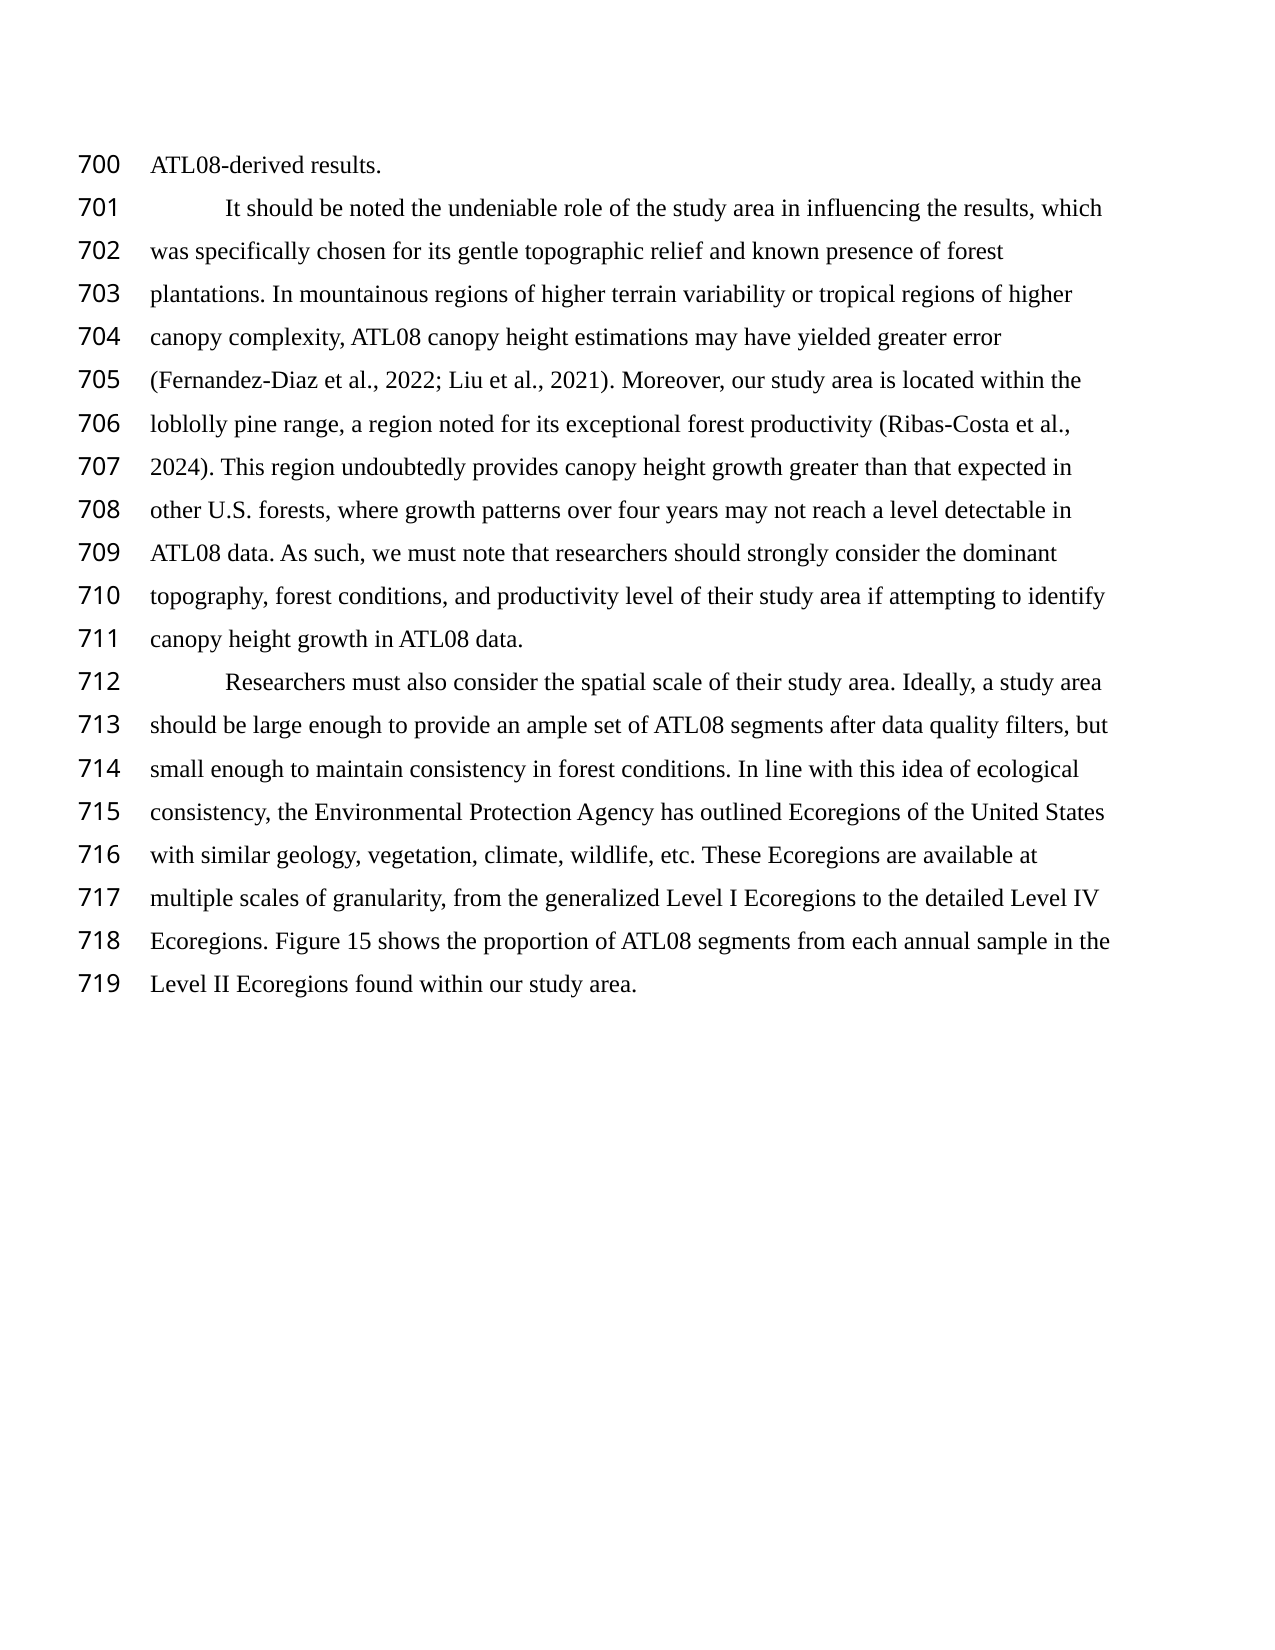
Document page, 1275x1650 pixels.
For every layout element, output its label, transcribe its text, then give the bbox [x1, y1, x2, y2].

text Researchers must also consider the spatial scale of their study area. Ideally, a study area should be large enough to provide an ample set of ATL08 segments after data quality filters, but small enough to maintain consistency in forest conditions. In line with this idea of ecological consistency, the Environmental Protection Agency has outlined Ecoregions of the United States with similar geology, vegetation, climate, wildlife, etc. These Ecoregions are available at multiple scales of granularity, from the generalized Level I Ecoregions to the detailed Level IV Ecoregions. Figure 15 shows the proportion of ATL08 segments from each annual sample in the Level II Ecoregions found within our study area. [150, 667, 1125, 998]
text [150, 150, 1125, 653]
